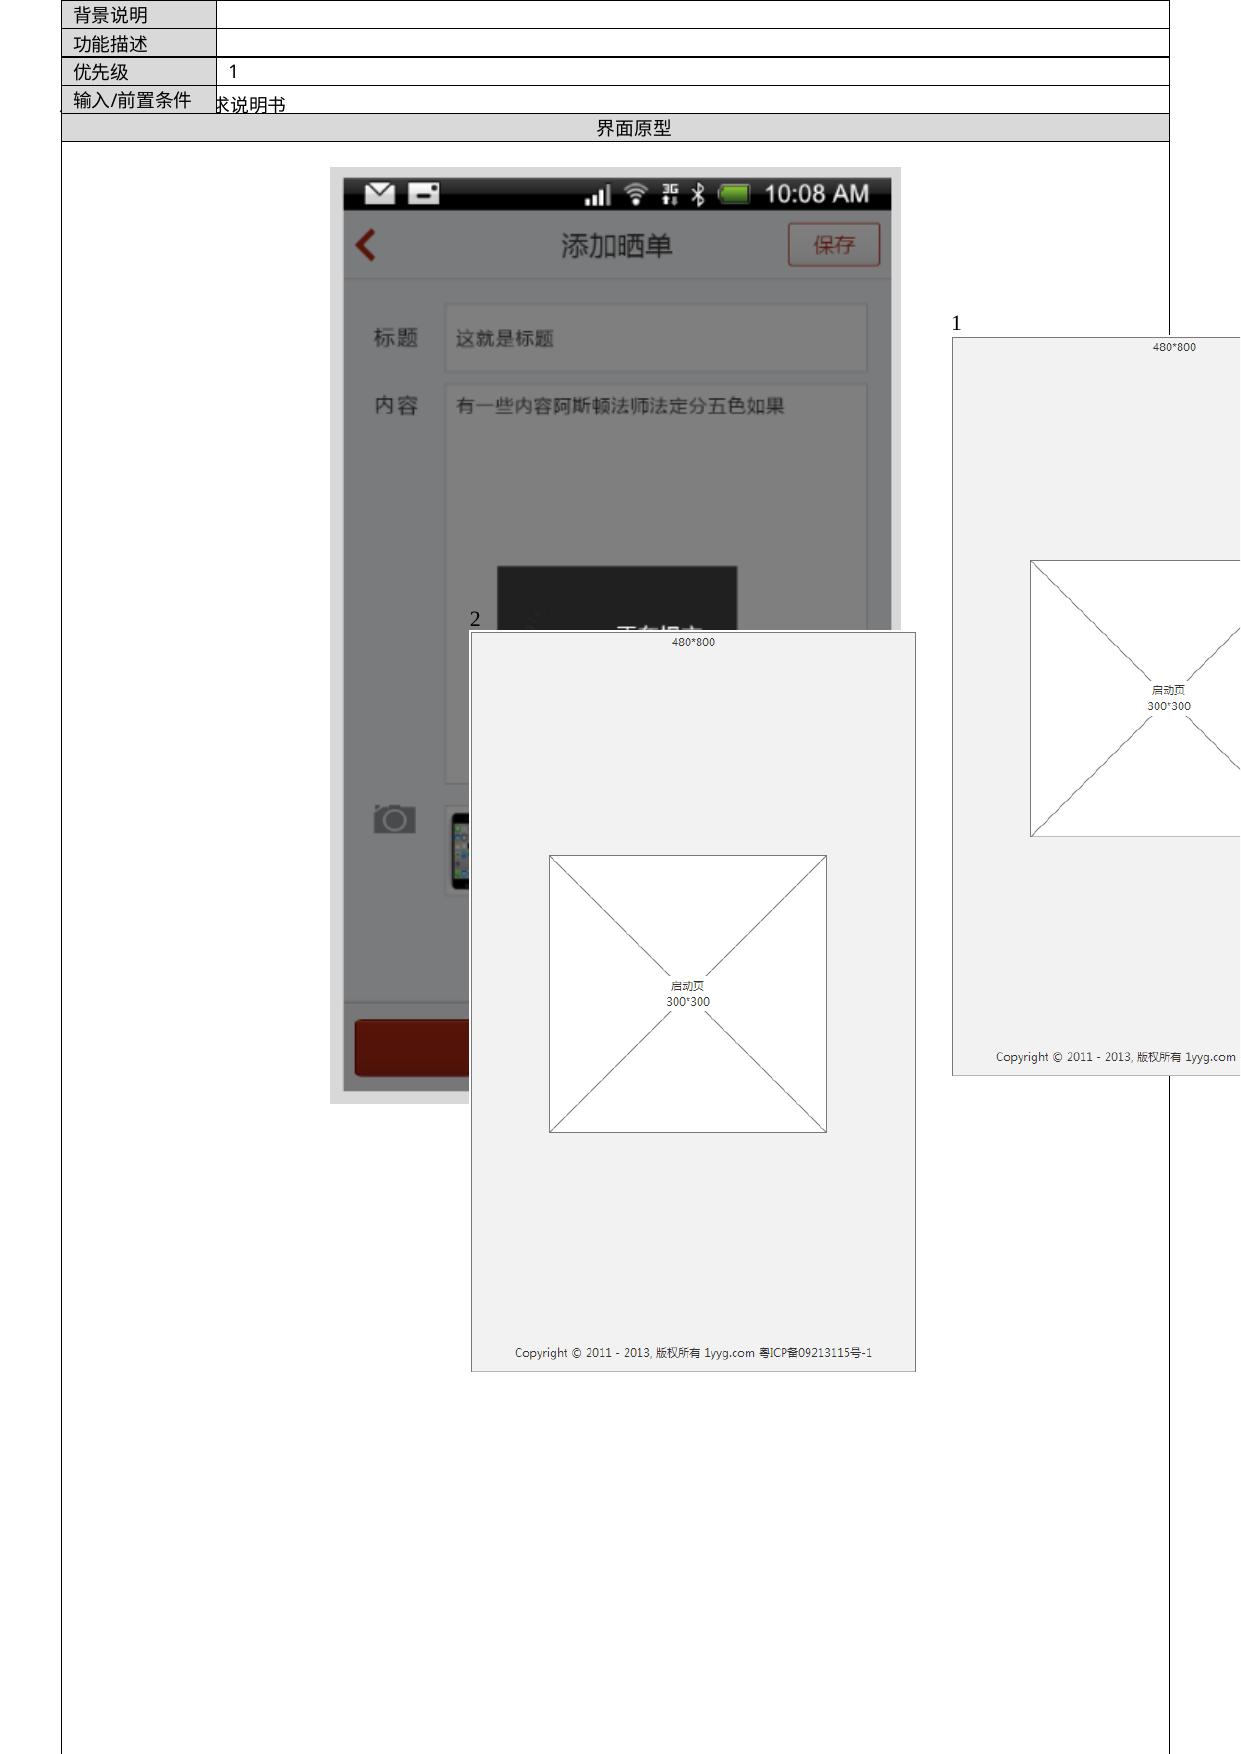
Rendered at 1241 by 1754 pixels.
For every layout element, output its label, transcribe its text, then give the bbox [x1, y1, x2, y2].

table_cell 输入/前置条件 [62, 86, 216, 113]
table_header [217, 1, 1169, 28]
table_header 背景说明 [62, 1, 216, 28]
picture [950, 335, 1241, 1076]
picture [330, 167, 918, 1372]
table_cell 优先级 [62, 58, 216, 85]
table_cell 功能描述 [62, 29, 216, 56]
table_cell 1 [217, 58, 1169, 85]
table_cell [62, 142, 1169, 1754]
table_cell [217, 29, 1169, 56]
table_cell [217, 86, 1169, 113]
table_cell 界面原型 [62, 114, 1169, 141]
